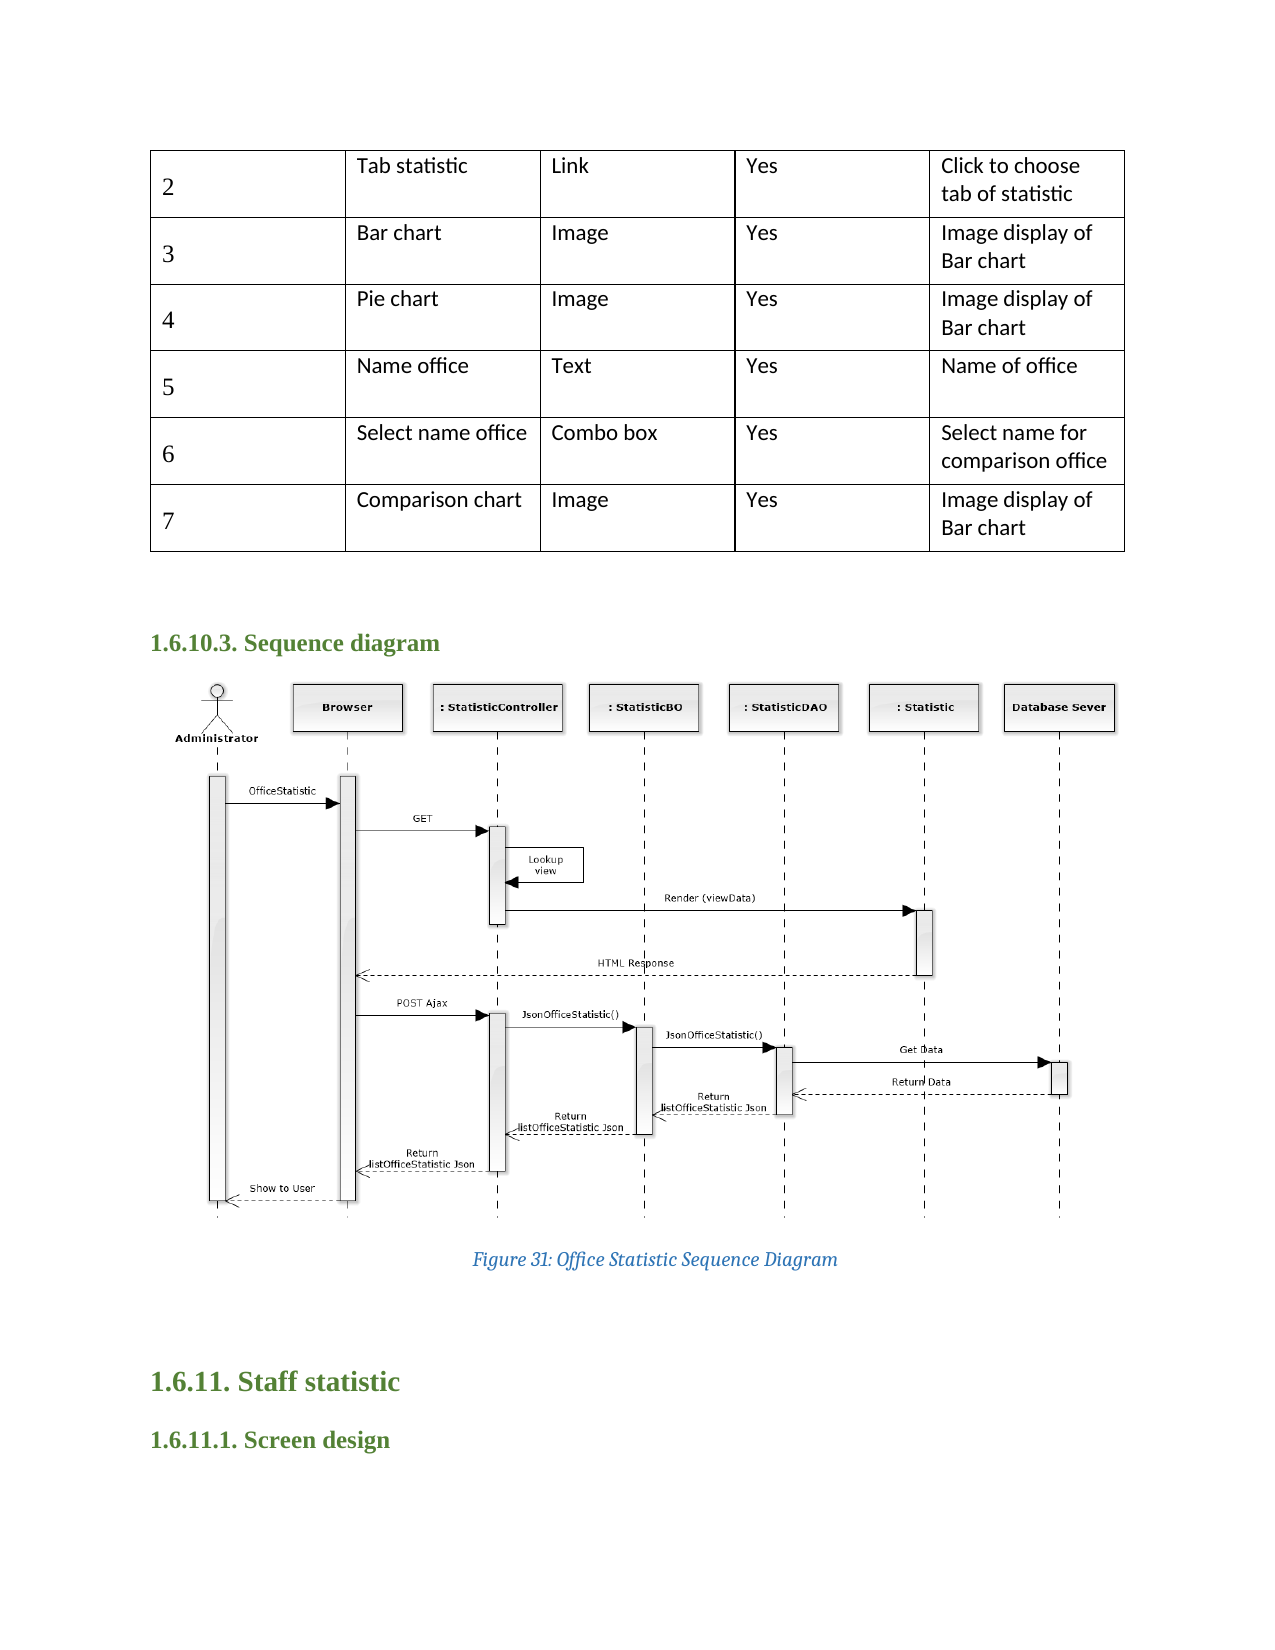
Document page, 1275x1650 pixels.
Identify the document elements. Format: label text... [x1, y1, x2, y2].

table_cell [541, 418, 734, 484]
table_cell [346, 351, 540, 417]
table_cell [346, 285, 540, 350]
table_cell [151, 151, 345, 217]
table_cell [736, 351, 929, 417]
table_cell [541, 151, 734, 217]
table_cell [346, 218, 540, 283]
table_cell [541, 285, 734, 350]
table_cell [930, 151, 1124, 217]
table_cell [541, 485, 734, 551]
subtitle Staff statistic [150, 1364, 1125, 1398]
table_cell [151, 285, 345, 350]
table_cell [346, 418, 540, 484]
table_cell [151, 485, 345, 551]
picture [150, 672, 1125, 1229]
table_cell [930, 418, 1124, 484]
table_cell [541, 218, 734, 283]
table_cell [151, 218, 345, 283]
subtitle Sequence diagram [150, 628, 1125, 657]
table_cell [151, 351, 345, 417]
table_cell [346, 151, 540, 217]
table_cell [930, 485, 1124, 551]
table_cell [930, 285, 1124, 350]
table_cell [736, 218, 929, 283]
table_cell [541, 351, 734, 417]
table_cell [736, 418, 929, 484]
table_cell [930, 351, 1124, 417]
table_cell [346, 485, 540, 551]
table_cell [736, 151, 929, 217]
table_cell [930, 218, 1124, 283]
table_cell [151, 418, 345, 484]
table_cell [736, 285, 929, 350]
subtitle Screen design [150, 1426, 1125, 1454]
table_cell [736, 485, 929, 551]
